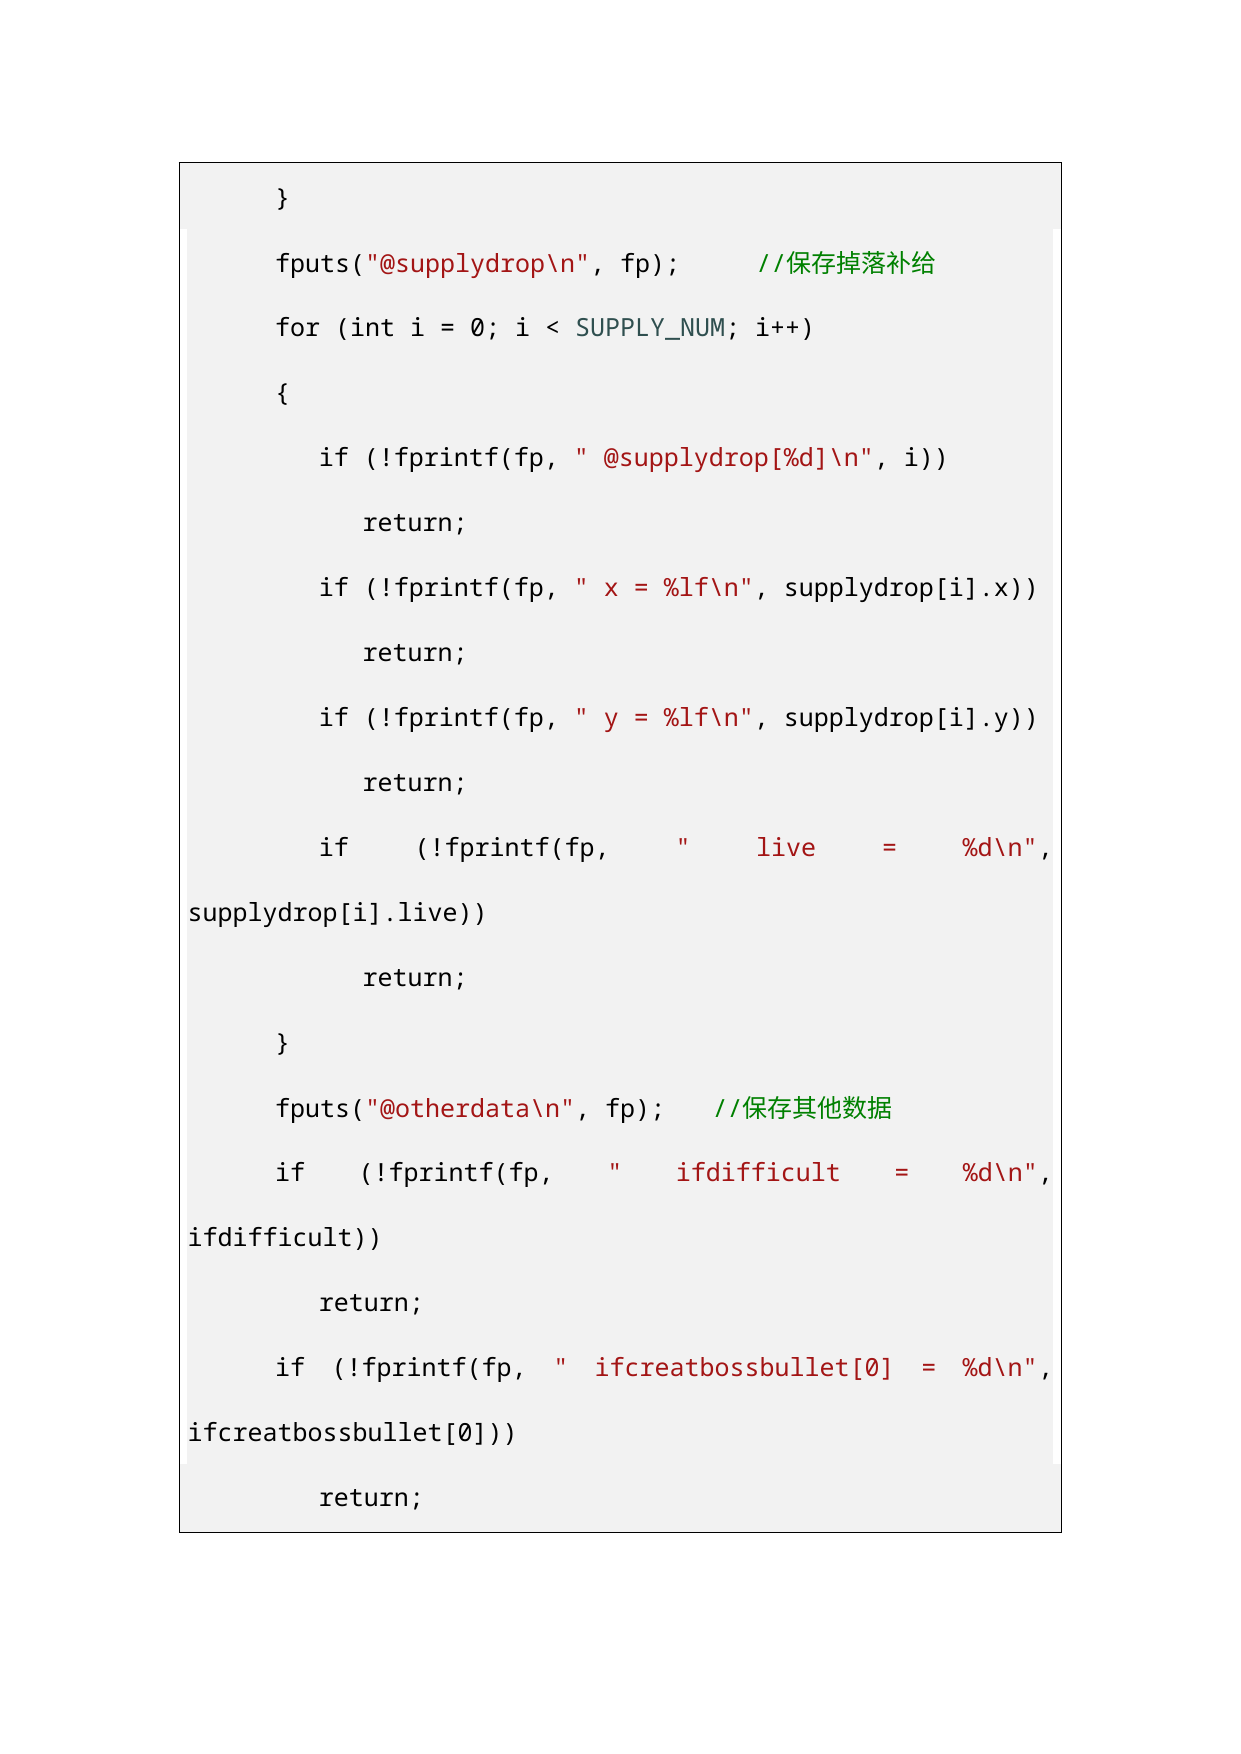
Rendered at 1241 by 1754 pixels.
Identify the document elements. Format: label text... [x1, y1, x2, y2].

text if (!fprintf(fp, " live = %d\n", supplydrop[i].live)) [187, 814, 1053, 944]
text fputs("@otherdata\n", fp); //保存其他数据 [187, 1074, 1053, 1139]
text return; [180, 1462, 1061, 1532]
text } [180, 163, 1061, 229]
text if (!fprintf(fp, " @supplydrop[%d]\n", i)) [187, 424, 1053, 489]
text if (!fprintf(fp, " ifcreatbossbullet[0] = %d\n", ifcreatbossbullet[0])) [187, 1334, 1053, 1462]
text if (!fprintf(fp, " y = %lf\n", supplydrop[i].y)) [187, 684, 1053, 749]
text return; [187, 944, 1053, 1009]
text for (int i = 0; i < SUPPLY_NUM; i++) [187, 294, 1053, 359]
text if (!fprintf(fp, " x = %lf\n", supplydrop[i].x)) [187, 554, 1053, 619]
text return; [187, 619, 1053, 684]
text fputs("@supplydrop\n", fp); //保存掉落补给 [187, 229, 1053, 294]
text return; [187, 1269, 1053, 1334]
text { [187, 359, 1053, 424]
text } [187, 1009, 1053, 1074]
text return; [187, 749, 1053, 814]
text return; [187, 489, 1053, 554]
text if (!fprintf(fp, " ifdifficult = %d\n", ifdifficult)) [187, 1139, 1053, 1269]
